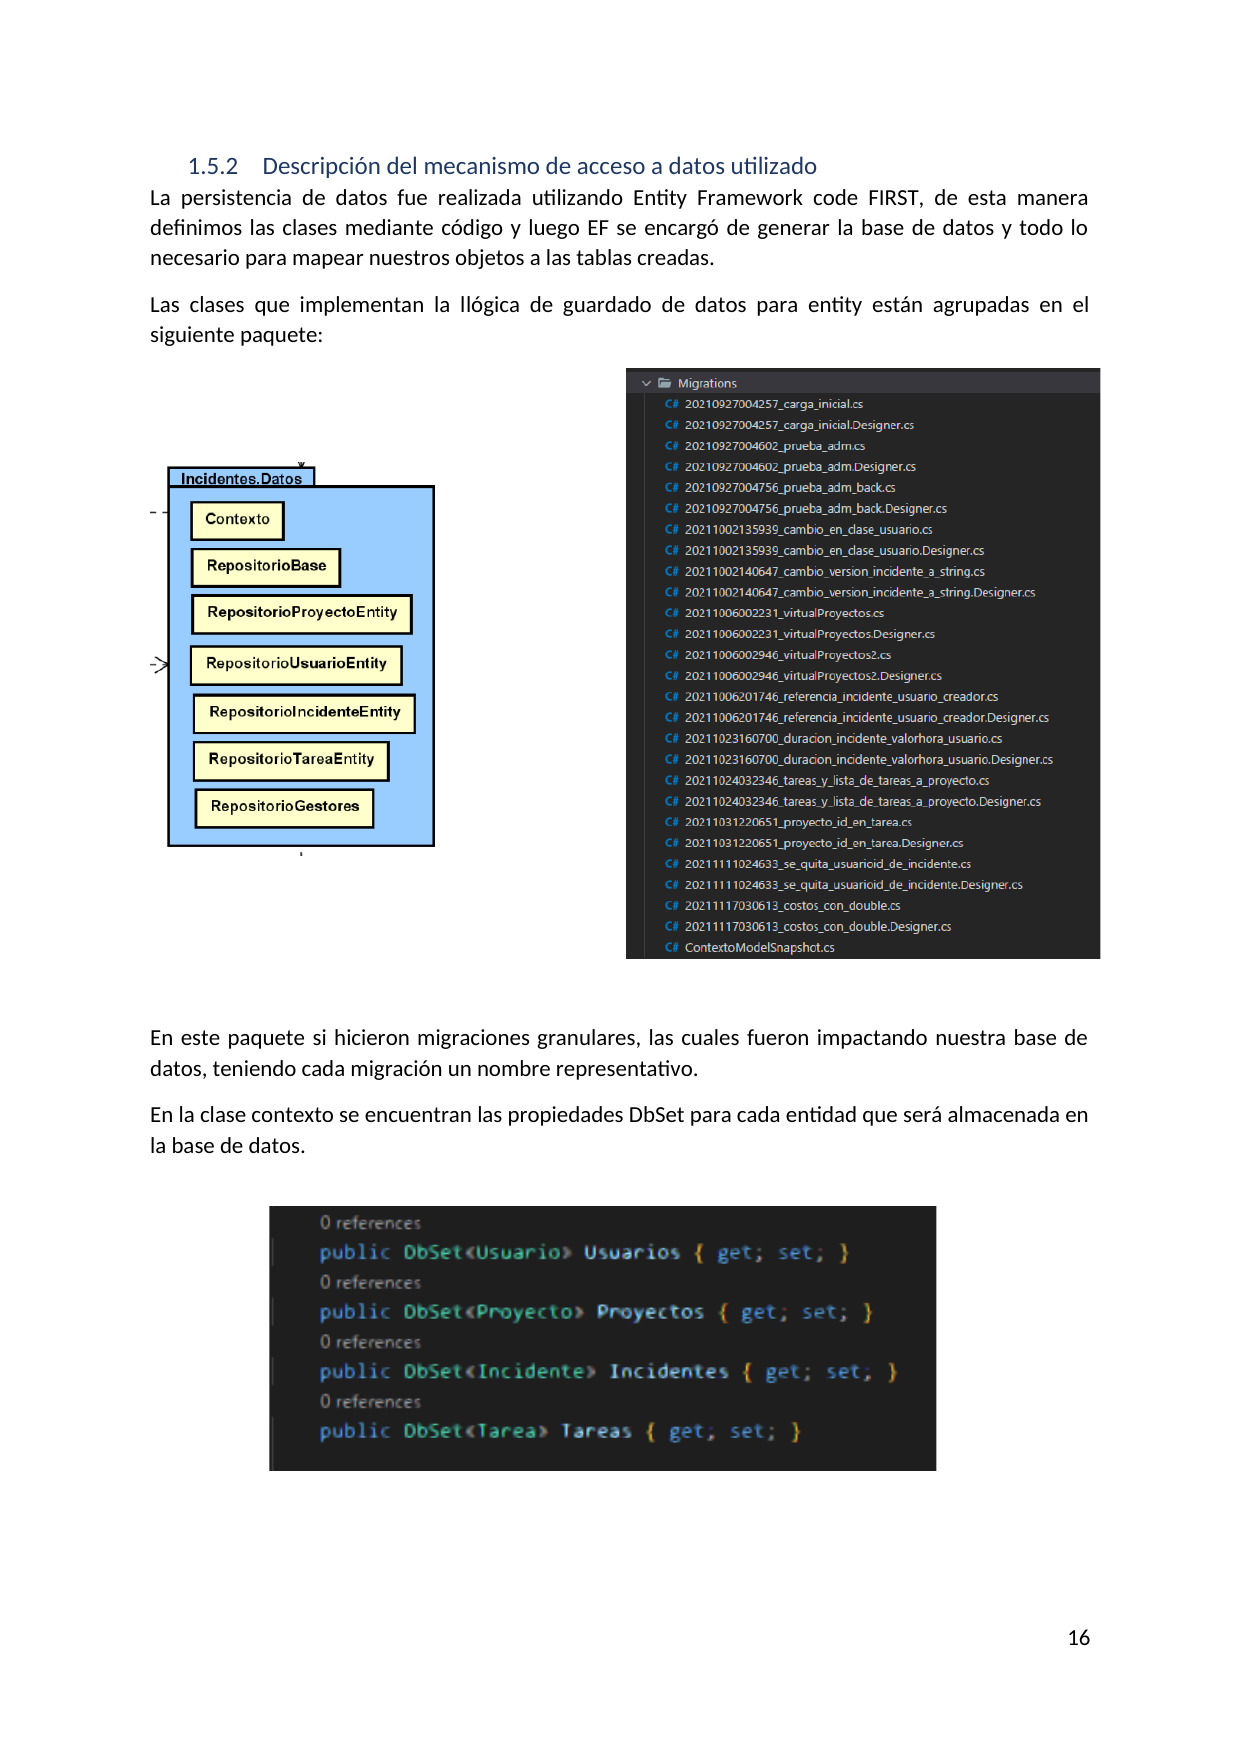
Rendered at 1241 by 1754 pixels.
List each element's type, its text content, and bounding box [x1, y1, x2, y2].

text La persistencia de datos fue realizada utilizando Entity Framework code FIRST, de esta manera definimos las clases mediante código y luego EF se encargó de generar la base de datos y todo lo necesario para mapear nuestros objetos a las tablas creadas. [150, 183, 1090, 271]
picture [269, 1206, 937, 1471]
picture [626, 368, 1101, 959]
text Las clases que implementan la llógica de guardado de datos para entity están agrupadas en el siguiente paquete: [150, 290, 1090, 348]
text En este paquete si hicieron migraciones granulares, las cuales fueron impactando nuestra base de datos, teniendo cada migración un nombre representativo. [150, 1023, 1090, 1082]
subtitle Descripción del mecanismo de acceso a datos utilizado [187, 150, 1090, 181]
picture [150, 462, 451, 856]
text En la clase contexto se encuentran las propiedades DbSet para cada entidad que será almacenada en la base de datos. [150, 1101, 1090, 1159]
